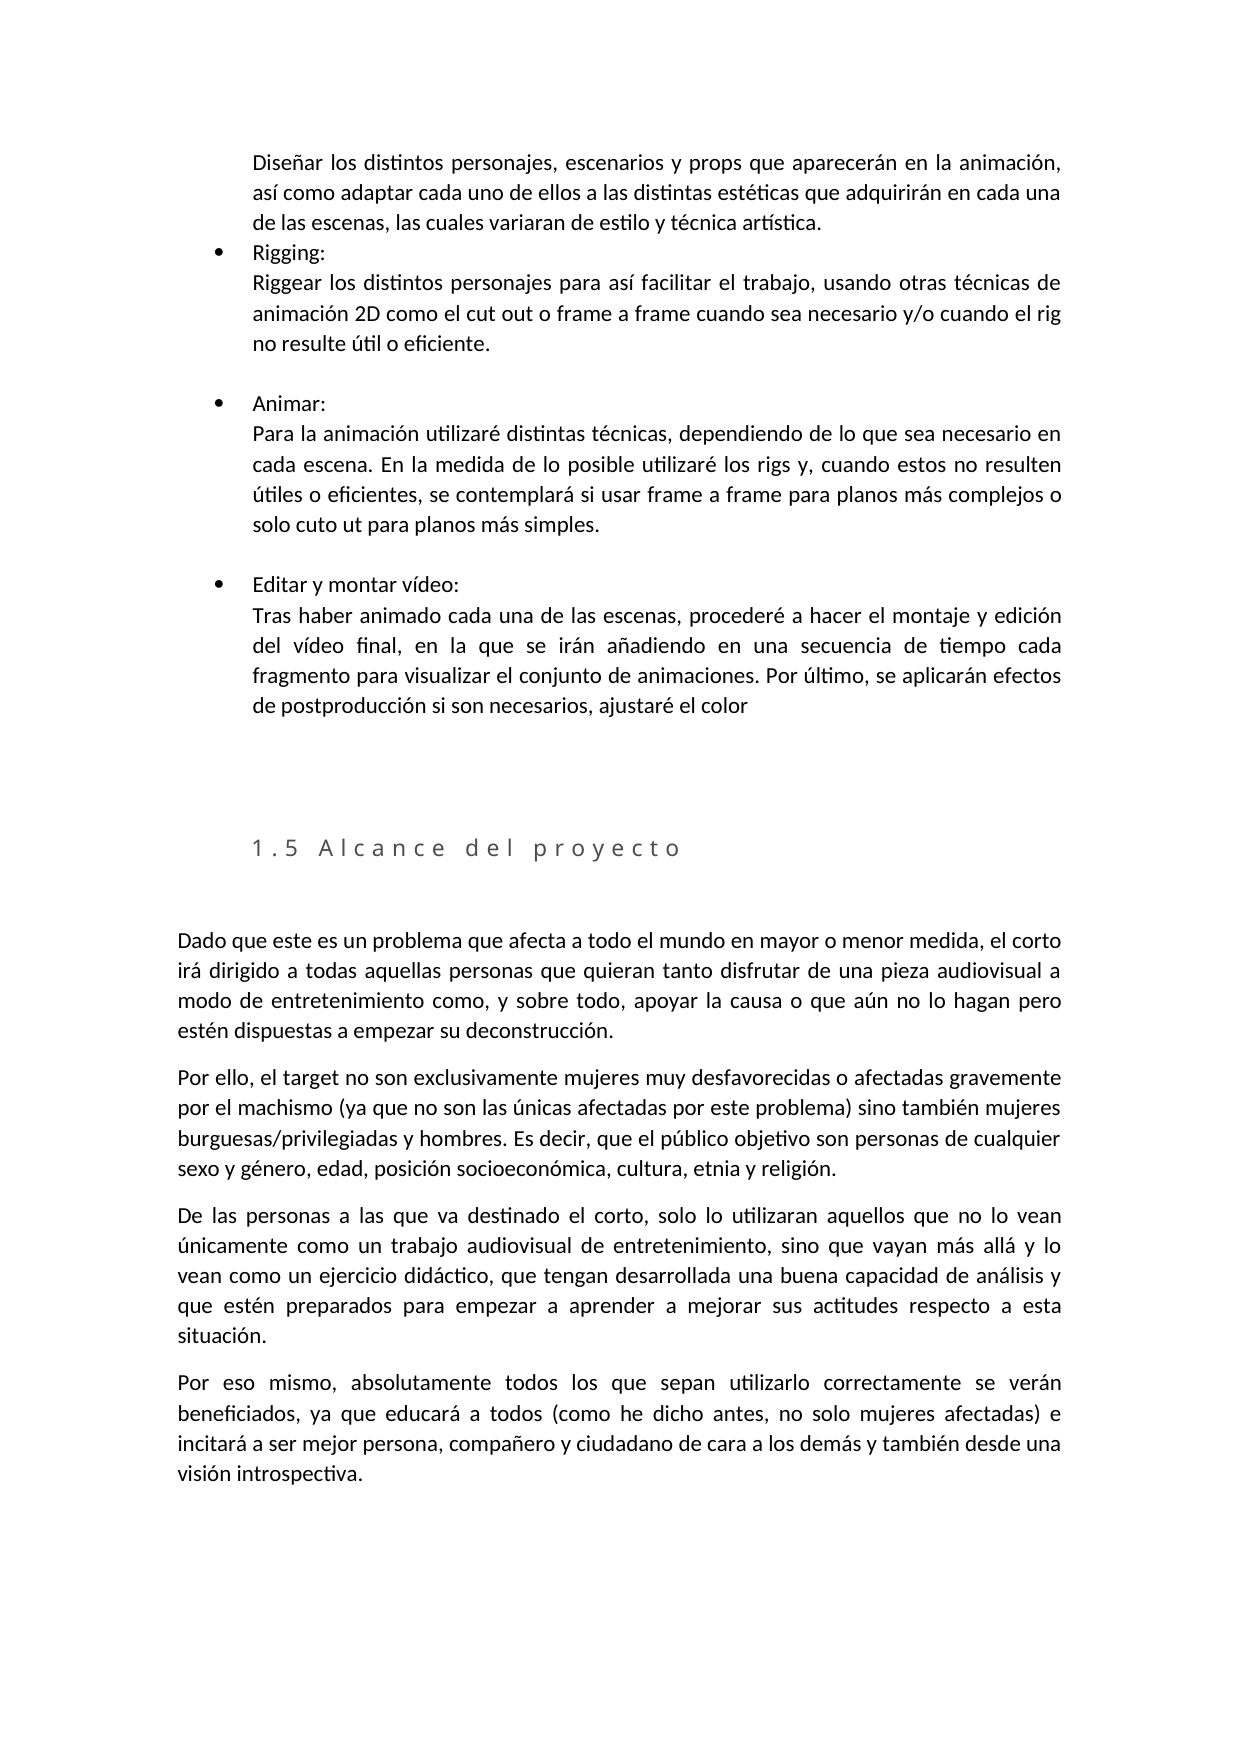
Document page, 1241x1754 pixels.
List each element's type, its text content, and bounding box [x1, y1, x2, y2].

text Por eso mismo, absolutamente todos los que sepan utilizarlo correctamente se verán beneficiados, ya que educará a todos (como he dicho antes, no solo mujeres afectadas) e incitará a ser mejor persona, compañero y ciudadano de cara a los demás y también desde una visión introspectiva. [177, 1368, 1063, 1487]
list Tras haber animado cada una de las escenas, procederé a hacer el montaje y edición del vídeo final, en la que se irán añadiendo en una secuencia de tiempo cada fragmento para visualizar el conjunto de animaciones. Por último, se aplicarán efectos de postproducción si son necesarios, ajustaré el color [252, 601, 1063, 719]
text De las personas a las que va destinado el corto, solo lo utilizaran aquellos que no lo vean únicamente como un trabajo audiovisual de entretenimiento, sino que vayan más allá y lo vean como un ejercicio didáctico, que tengan desarrollada una buena capacidad de análisis y que estén preparados para empezar a aprender a mejorar sus actitudes respecto a esta situación. [177, 1201, 1063, 1349]
list Diseñar los distintos personajes, escenarios y props que aparecerán en la animación, así como adaptar cada uno de ellos a las distintas estéticas que adquirirán en cada una de las escenas, las cuales variaran de estilo y técnica artística. [252, 148, 1063, 236]
text Dado que este es un problema que afecta a todo el mundo en mayor o menor medida, el corto irá dirigido a todas aquellas personas que quieran tanto disfrutar de una pieza audiovisual a modo de entretenimiento como, y sobre todo, apoyar la causa o que aún no lo hagan pero estén dispuestas a empezar su deconstrucción. [177, 926, 1063, 1044]
list Para la animación utilizaré distintas técnicas, dependiendo de lo que sea necesario en cada escena. En la medida de lo posible utilizaré los rigs y, cuando estos no resulten útiles o eficientes, se contemplará si usar frame a frame para planos más complejos o solo cuto ut para planos más simples. [252, 419, 1063, 538]
subtitle 1.5 Alcance del proyecto [251, 832, 1063, 863]
text Por ello, el target no son exclusivamente mujeres muy desfavorecidas o afectadas gravemente por el machismo (ya que no son las únicas afectadas por este problema) sino también mujeres burguesas/privilegiadas y hombres. Es decir, que el público objetivo son personas de cualquier sexo y género, edad, posición socioeconómica, cultura, etnia y religión. [177, 1063, 1063, 1182]
list Riggear los distintos personajes para así facilitar el trabajo, usando otras técnicas de animación 2D como el cut out o frame a frame cuando sea necesario y/o cuando el rig no resulte útil o eficiente. [252, 268, 1063, 357]
list Animar: [215, 389, 1063, 417]
list Rigging: [215, 238, 1063, 266]
list Editar y montar vídeo: [215, 571, 1063, 598]
